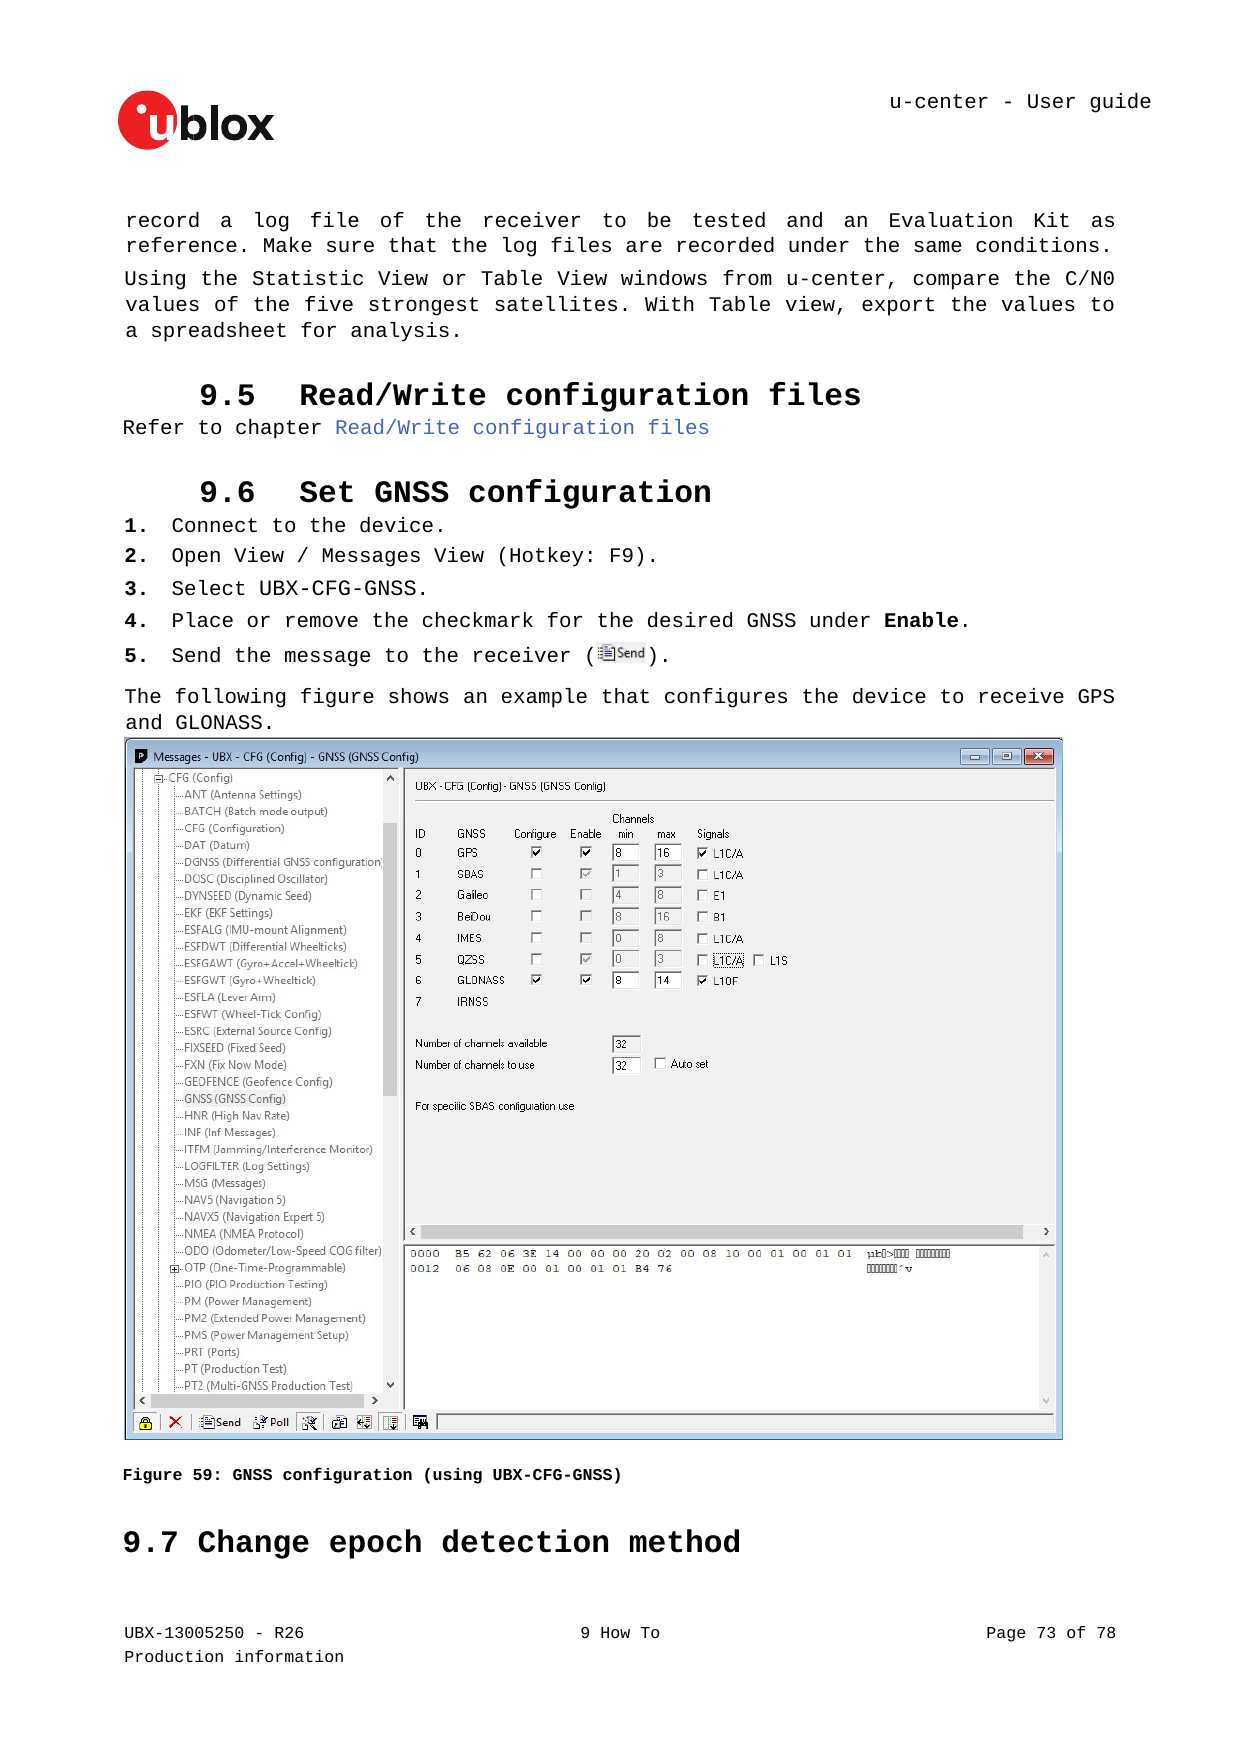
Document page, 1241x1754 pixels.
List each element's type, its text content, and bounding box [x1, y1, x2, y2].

text The following figure shows an example that configures the device to receive GPS and GLONASS. [124, 686, 1116, 736]
list Place or remove the checkmark for the desired GNSS under Enable. [124, 610, 1116, 633]
text 9.7 Change epoch detection method [122, 1527, 1116, 1562]
picture [596, 642, 647, 663]
list Connect to the device. [124, 514, 1116, 538]
list Select UBX-CFG-GNSS. [124, 577, 1116, 602]
text Figure 59: GNSS configuration (using UBX-CFG-GNSS) [122, 1467, 1116, 1486]
list Read/Write configuration files [199, 379, 1116, 414]
picture [124, 737, 1063, 1440]
list Open View / Messages View (Hotkey: F9). [124, 545, 1116, 568]
list Set GNSS configuration [199, 477, 1116, 512]
list Send the message to the receiver (). [124, 642, 1116, 668]
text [124, 209, 1116, 259]
text Refer to chapter Read/Write configuration files [122, 417, 1116, 441]
text Using the Statistic View or Table View windows from u-center, compare the C/N0 values of the five strongest satellites. With Table view, export the values to a spreadsheet for analysis. [124, 268, 1116, 343]
